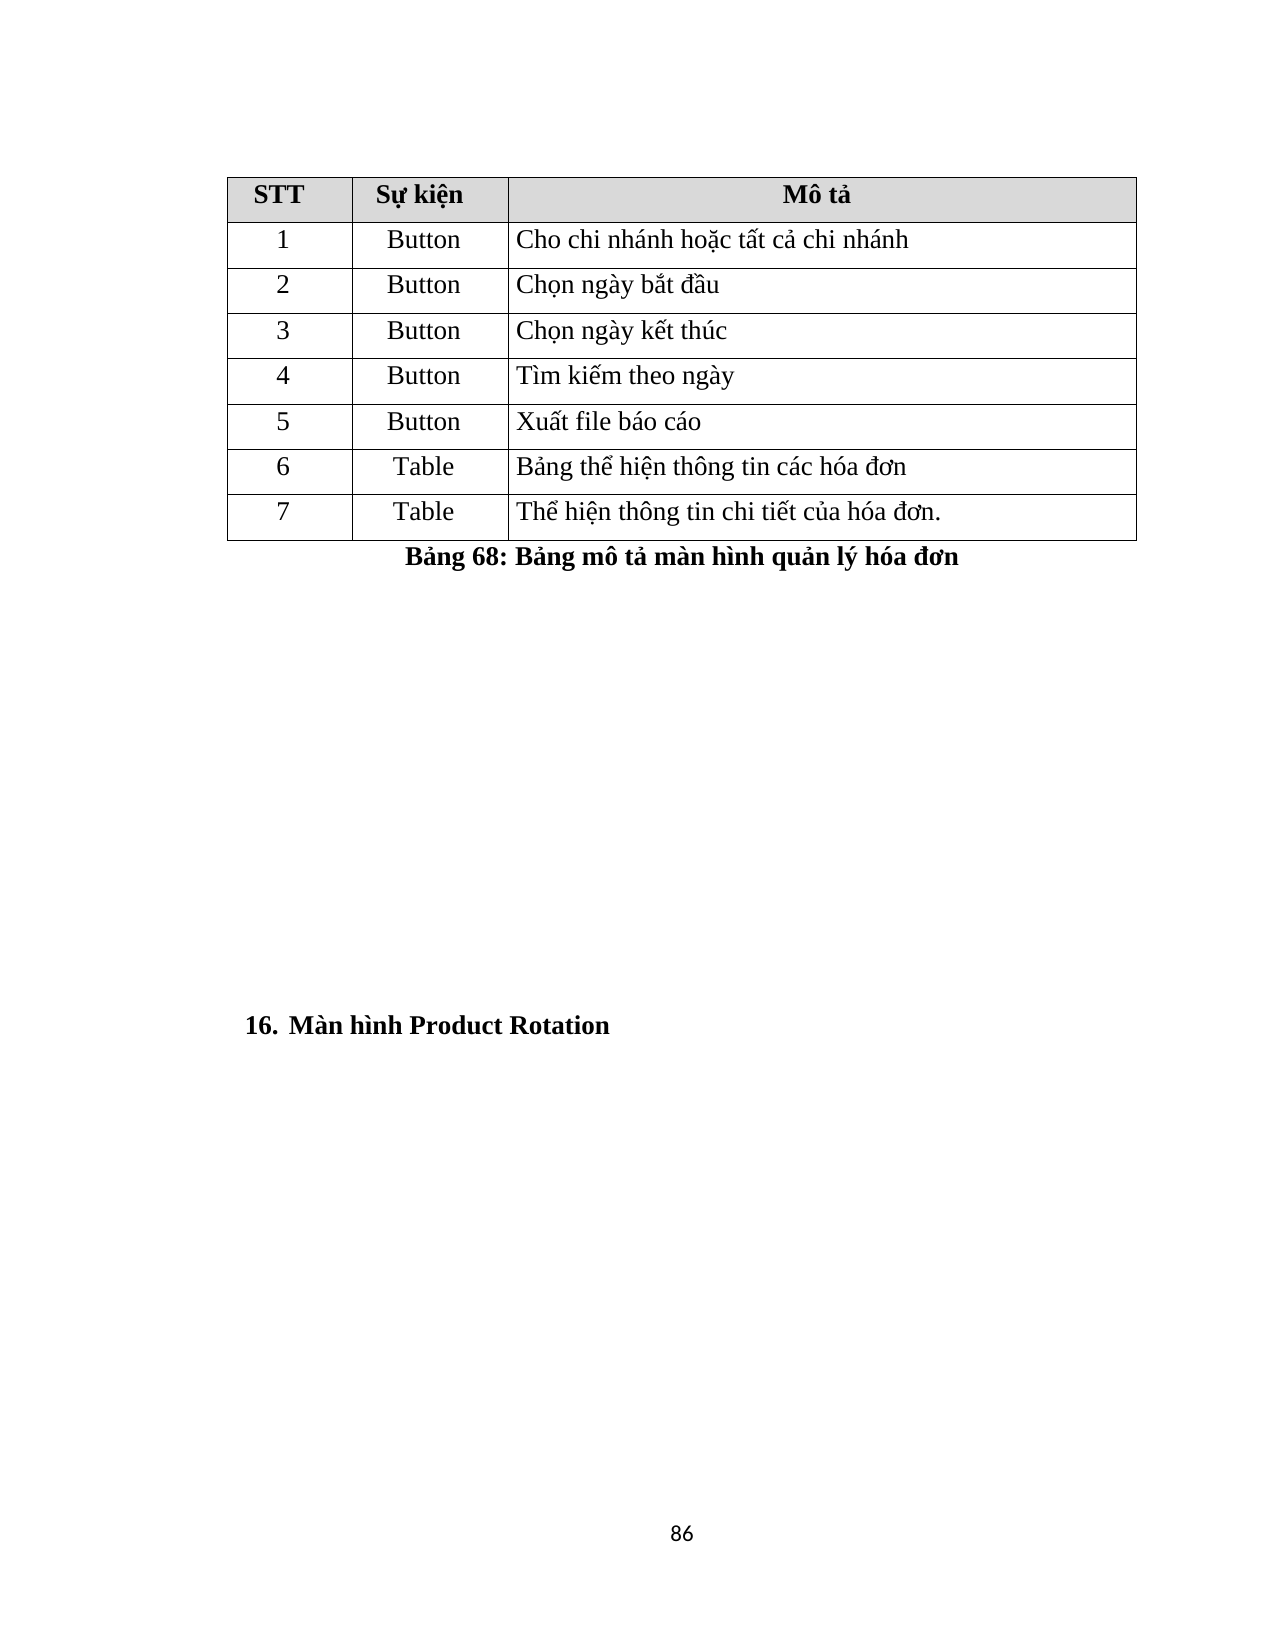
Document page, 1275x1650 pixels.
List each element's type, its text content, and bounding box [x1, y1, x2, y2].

table_cell Bảng thể hiện thông tin các hóa đơn [509, 450, 1136, 494]
table_cell Chọn ngày kết thúc [509, 314, 1136, 358]
table_cell Thể hiện thông tin chi tiết của hóa đơn. [509, 495, 1136, 539]
table_cell 3 [228, 314, 352, 358]
table_cell Button [353, 314, 508, 358]
table_cell 5 [228, 405, 352, 449]
table_cell 4 [228, 359, 352, 403]
table_cell Cho chi nhánh hoặc tất cả chi nhánh [509, 223, 1136, 268]
table_cell Button [353, 405, 508, 449]
table_cell Tìm kiếm theo ngày [509, 359, 1136, 403]
table_cell Button [353, 269, 508, 313]
list Màn hình Product Rotation [244, 1009, 1156, 1040]
table_cell Button [353, 223, 508, 268]
table_header Sự kiện [353, 178, 508, 222]
table_cell Xuất file báo cáo [509, 405, 1136, 449]
table_cell 7 [228, 495, 352, 539]
text Bảng 68: Bảng mô tả màn hình quản lý hóa đơn [207, 541, 1156, 572]
table_header STT [228, 178, 352, 222]
table_header Mô tả [509, 178, 1136, 222]
table_cell Table [353, 450, 508, 494]
table_cell 2 [228, 269, 352, 313]
table_cell Chọn ngày bắt đầu [509, 269, 1136, 313]
table_cell Button [353, 359, 508, 403]
table_cell Table [353, 495, 508, 539]
table_cell 6 [228, 450, 352, 494]
table_cell 1 [228, 223, 352, 268]
